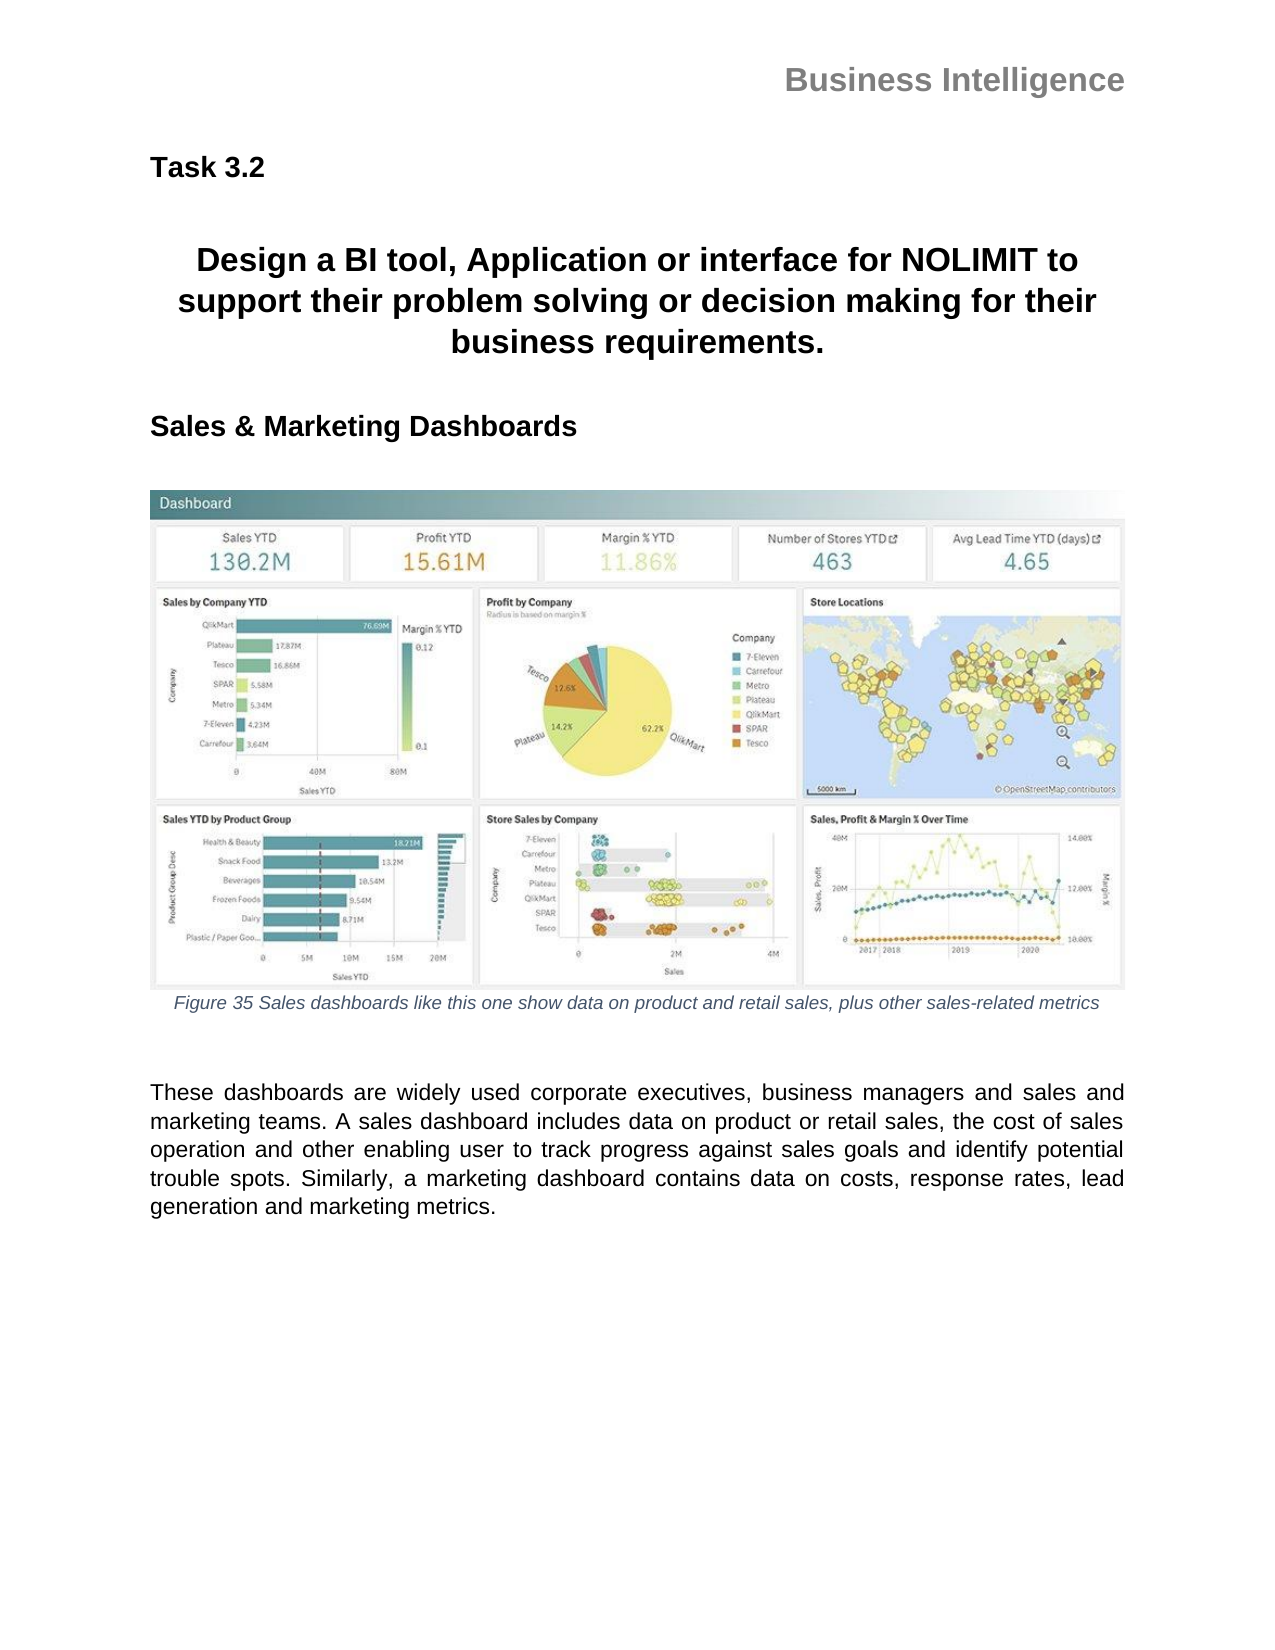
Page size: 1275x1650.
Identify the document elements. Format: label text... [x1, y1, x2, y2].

picture [150, 490, 1125, 990]
subtitle Task 3.2 [150, 150, 1125, 183]
subtitle Design a BI tool, Application or interface for NOLIMIT to support their problem solving or decision making for their business requirements. [150, 239, 1125, 361]
text Figure 35 Sales dashboards like this one show data on product and retail sales, plus other sales-related metrics [150, 992, 1125, 1013]
subtitle Sales & Marketing Dashboards [150, 409, 1125, 443]
text These dashboards are widely used corporate executives, business managers and sales and marketing teams. A sales dashboard includes data on product or retail sales, the cost of sales operation and other enabling user to track progress against sales goals and identify potential trouble spots. Similarly, a marketing dashboard contains data on costs, response rates, lead generation and marketing metrics. [150, 1079, 1125, 1219]
